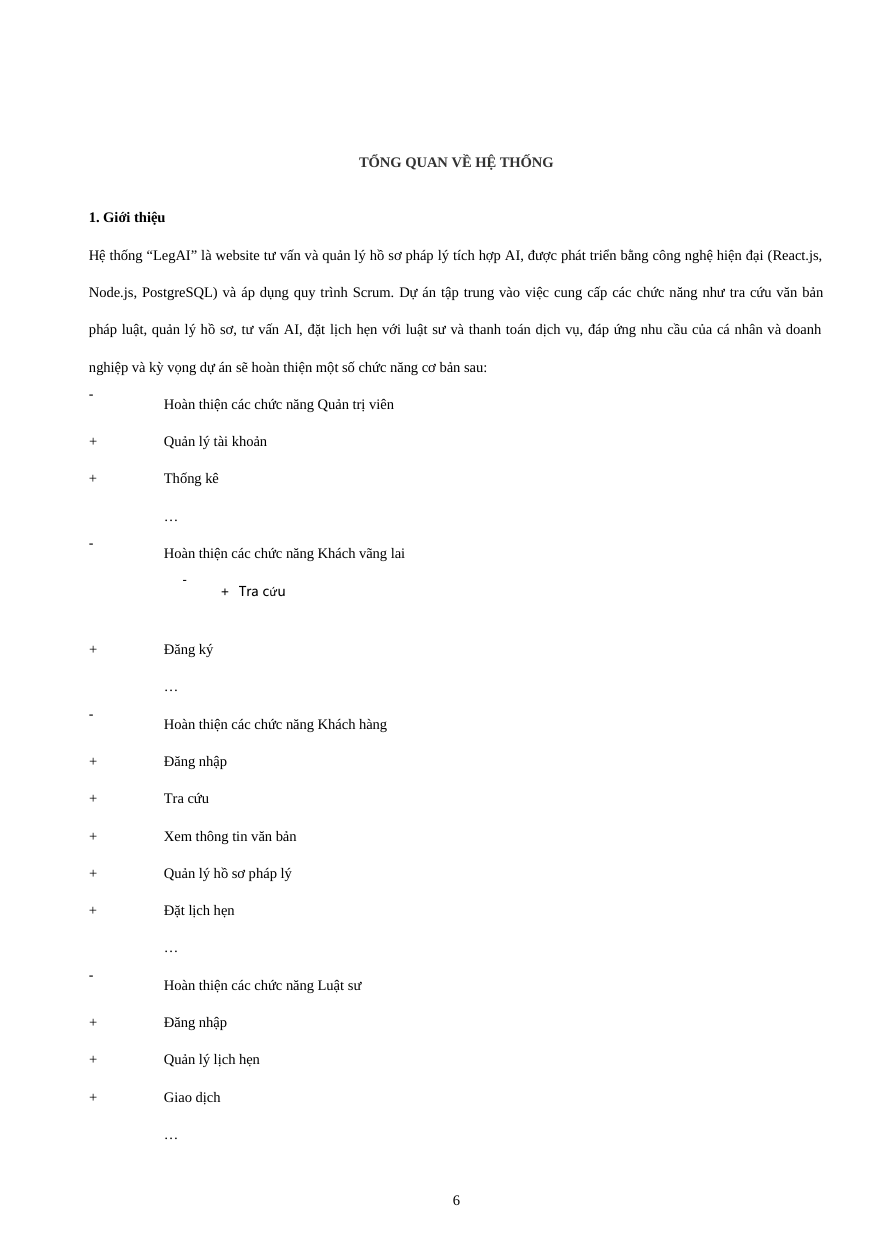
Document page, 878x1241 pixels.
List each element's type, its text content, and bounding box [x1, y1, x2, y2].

text … [89, 927, 824, 956]
text + Tra cứu [89, 778, 824, 807]
text + Quản lý lịch hẹn [89, 1039, 824, 1068]
text + Thống kê [89, 458, 824, 487]
subtitle TỔNG QUAN VỀ HỆ THỐNG [88, 142, 824, 170]
text … [89, 666, 824, 695]
list + Tra cứu [182, 570, 824, 599]
text + Giao dịch [89, 1076, 824, 1105]
text + Đặt lịch hẹn [89, 890, 824, 919]
text + Đăng nhập [89, 741, 824, 769]
text Hệ thống “LegAI” là website tư vấn và quản lý hồ sơ pháp lý tích hợp AI, được phát triển bằng công nghệ hiện đại (React.js, Node.js, PostgreSQL) và áp dụng quy trình Scrum. Dự án tập trung vào việc cung cấp các chức năng như tra cứu văn bản pháp luật, quản lý hồ sơ, tư vấn AI, đặt lịch hẹn với luật sư và thanh toán dịch vụ, đáp ứng nhu cầu của cá nhân và doanh nghiệp và kỳ vọng dự án sẽ hoàn thiện một số chức năng cơ bản sau: [88, 234, 824, 375]
text + Đăng nhập [89, 1002, 824, 1031]
text + Quản lý hồ sơ pháp lý [89, 853, 824, 881]
text … [89, 496, 824, 524]
text + Quản lý tài khoản [89, 421, 824, 450]
list Hoàn thiện các chức năng Quản trị viên [89, 384, 824, 412]
subtitle 1. Giới thiệu [88, 197, 824, 226]
text … [89, 1114, 824, 1142]
list Hoàn thiện các chức năng Luật sư [89, 964, 824, 993]
text + Xem thông tin văn bản [89, 815, 824, 844]
text + Đăng ký [89, 629, 824, 658]
list Hoàn thiện các chức năng Khách hàng [89, 703, 824, 732]
list Hoàn thiện các chức năng Khách vãng lai [89, 533, 824, 562]
